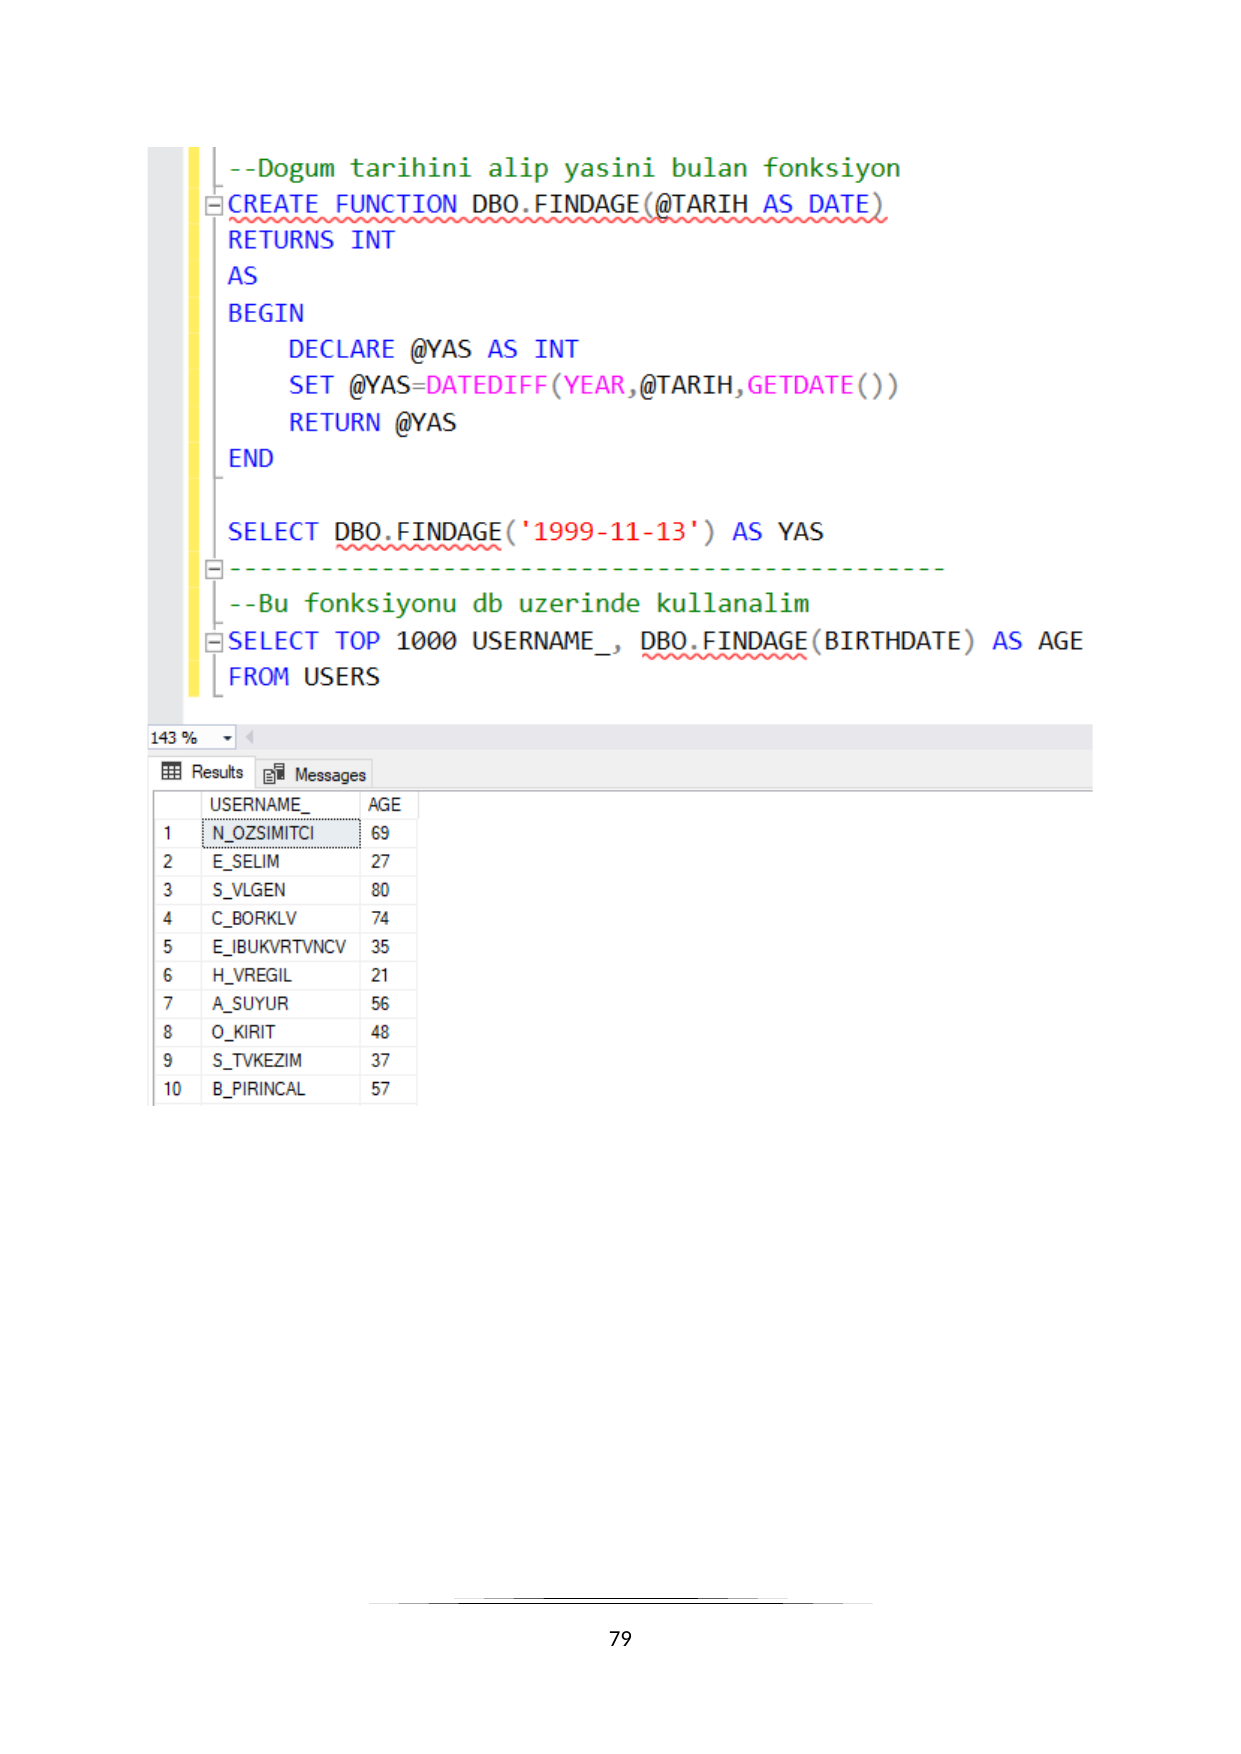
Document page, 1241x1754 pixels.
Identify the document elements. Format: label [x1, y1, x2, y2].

picture [147, 147, 1093, 1106]
